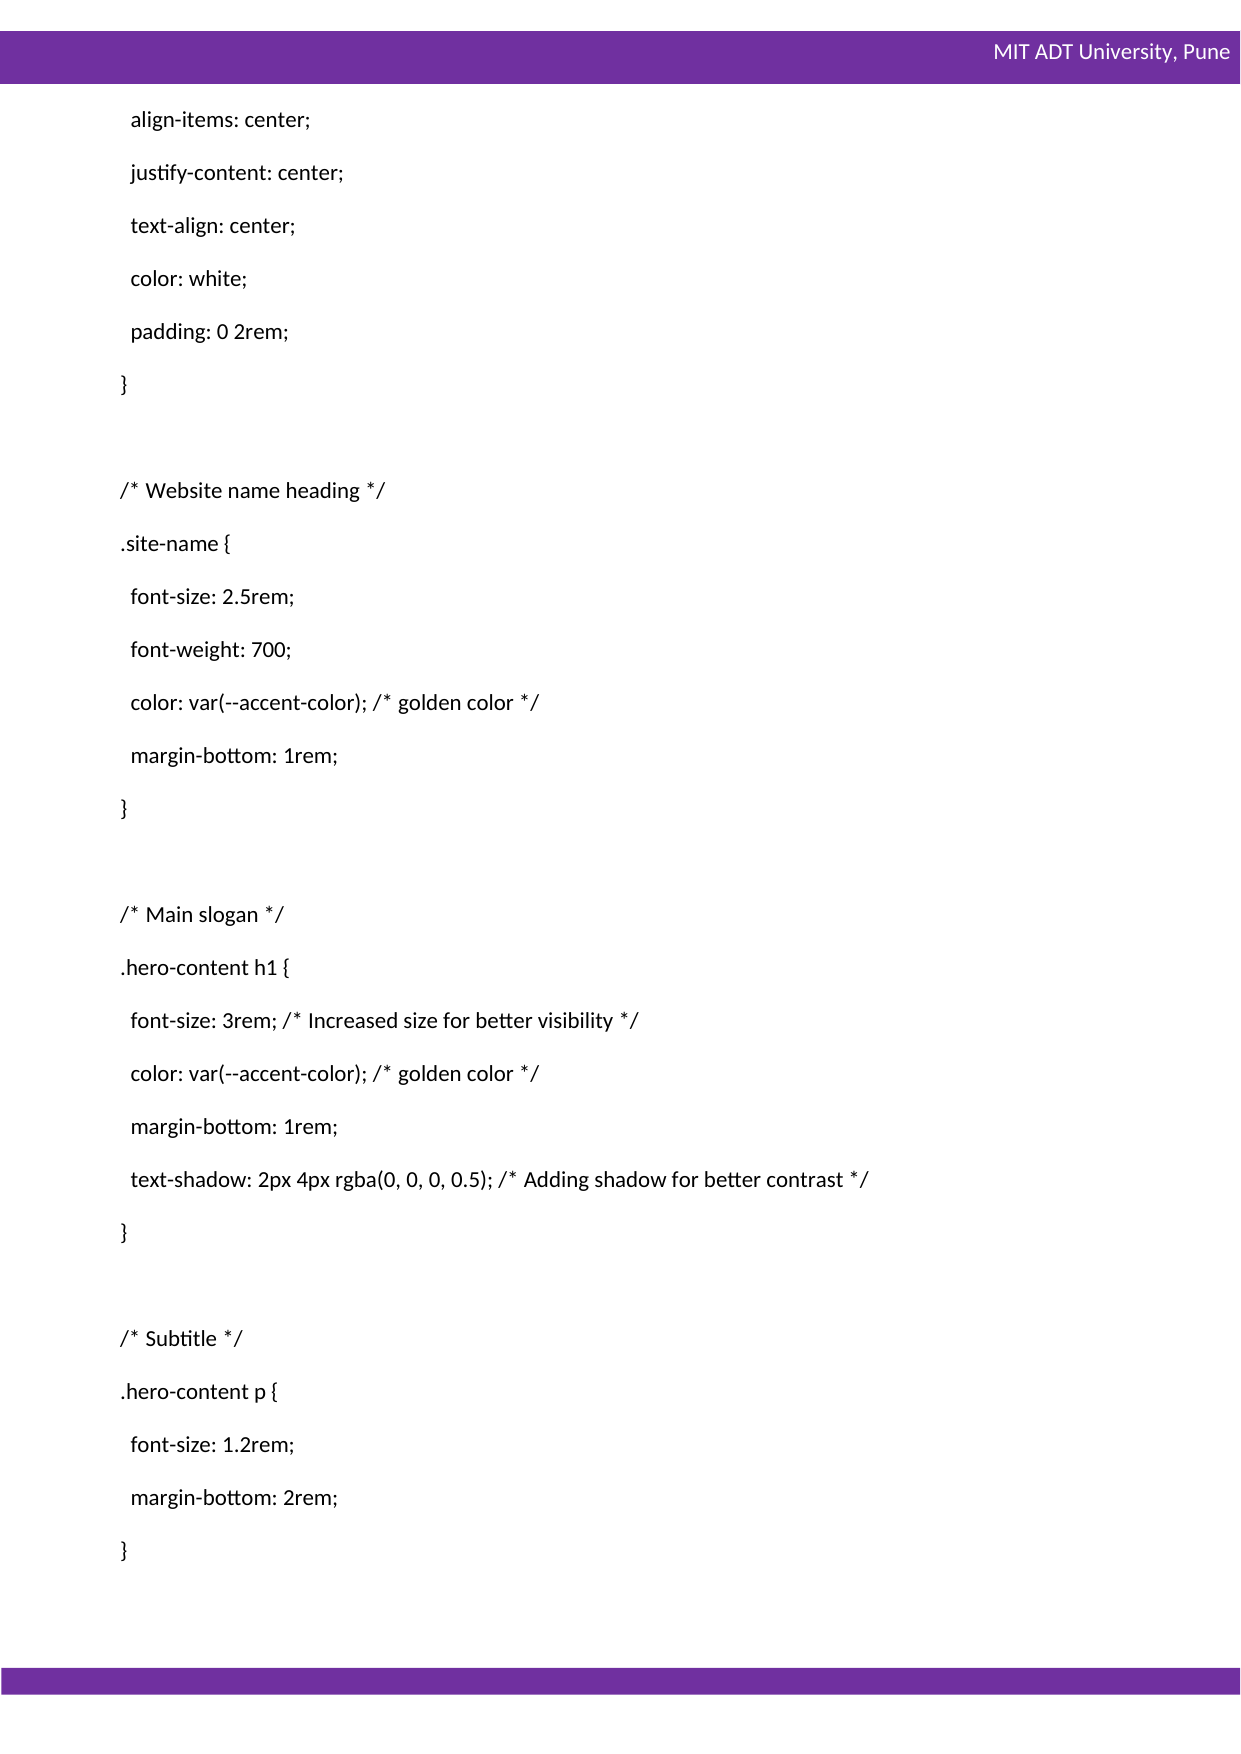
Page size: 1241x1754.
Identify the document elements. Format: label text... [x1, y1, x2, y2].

text /* Website name heading */ [120, 476, 1195, 504]
text .site-name { [120, 529, 1195, 557]
text /* Main slogan */ [120, 900, 1195, 928]
text /* Subtitle */ [120, 1324, 1195, 1352]
text padding: 0 2rem; [120, 317, 1195, 345]
text color: var(--accent-color); /* golden color */ [120, 1059, 1195, 1087]
text justify-content: center; [120, 158, 1195, 186]
text } [120, 1218, 1195, 1246]
text .hero-content h1 { [120, 953, 1195, 981]
text font-size: 3rem; /* Increased size for better visibility */ [120, 1006, 1195, 1034]
text margin-bottom: 2rem; [120, 1483, 1195, 1512]
text text-shadow: 2px 4px rgba(0, 0, 0, 0.5); /* Adding shadow for better contrast */ [120, 1165, 1195, 1193]
text font-weight: 700; [120, 635, 1195, 663]
text } [120, 370, 1195, 398]
text margin-bottom: 1rem; [120, 1112, 1195, 1140]
text color: var(--accent-color); /* golden color */ [120, 688, 1195, 716]
text font-size: 2.5rem; [120, 582, 1195, 610]
text } [120, 1537, 1195, 1564]
text } [120, 794, 1195, 822]
text .hero-content p { [120, 1377, 1195, 1406]
text align-items: center; [120, 105, 1195, 133]
text text-align: center; [120, 211, 1195, 239]
text color: white; [120, 264, 1195, 292]
text margin-bottom: 1rem; [120, 741, 1195, 769]
text font-size: 1.2rem; [120, 1431, 1195, 1458]
